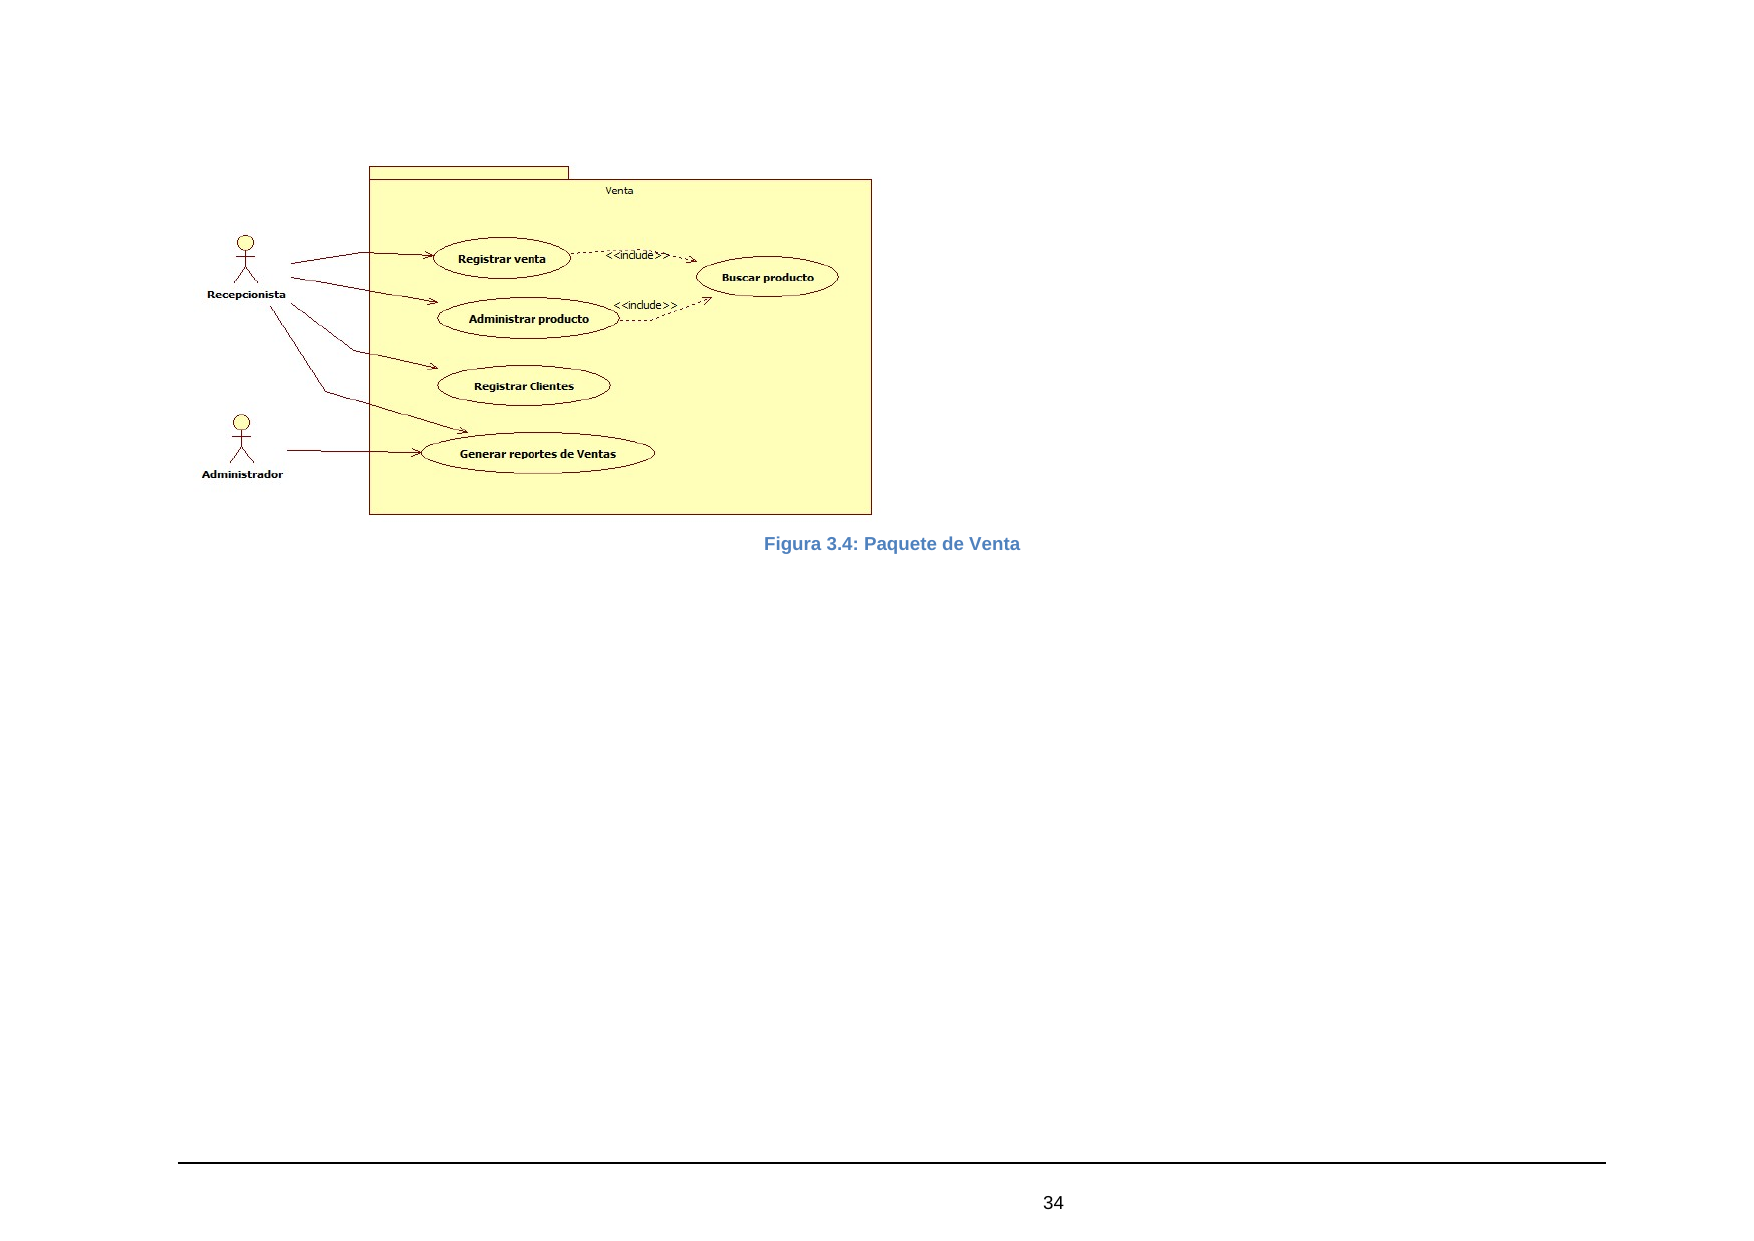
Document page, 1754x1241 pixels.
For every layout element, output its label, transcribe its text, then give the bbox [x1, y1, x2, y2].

text Paquete de Venta [178, 532, 1606, 554]
picture [177, 147, 891, 533]
